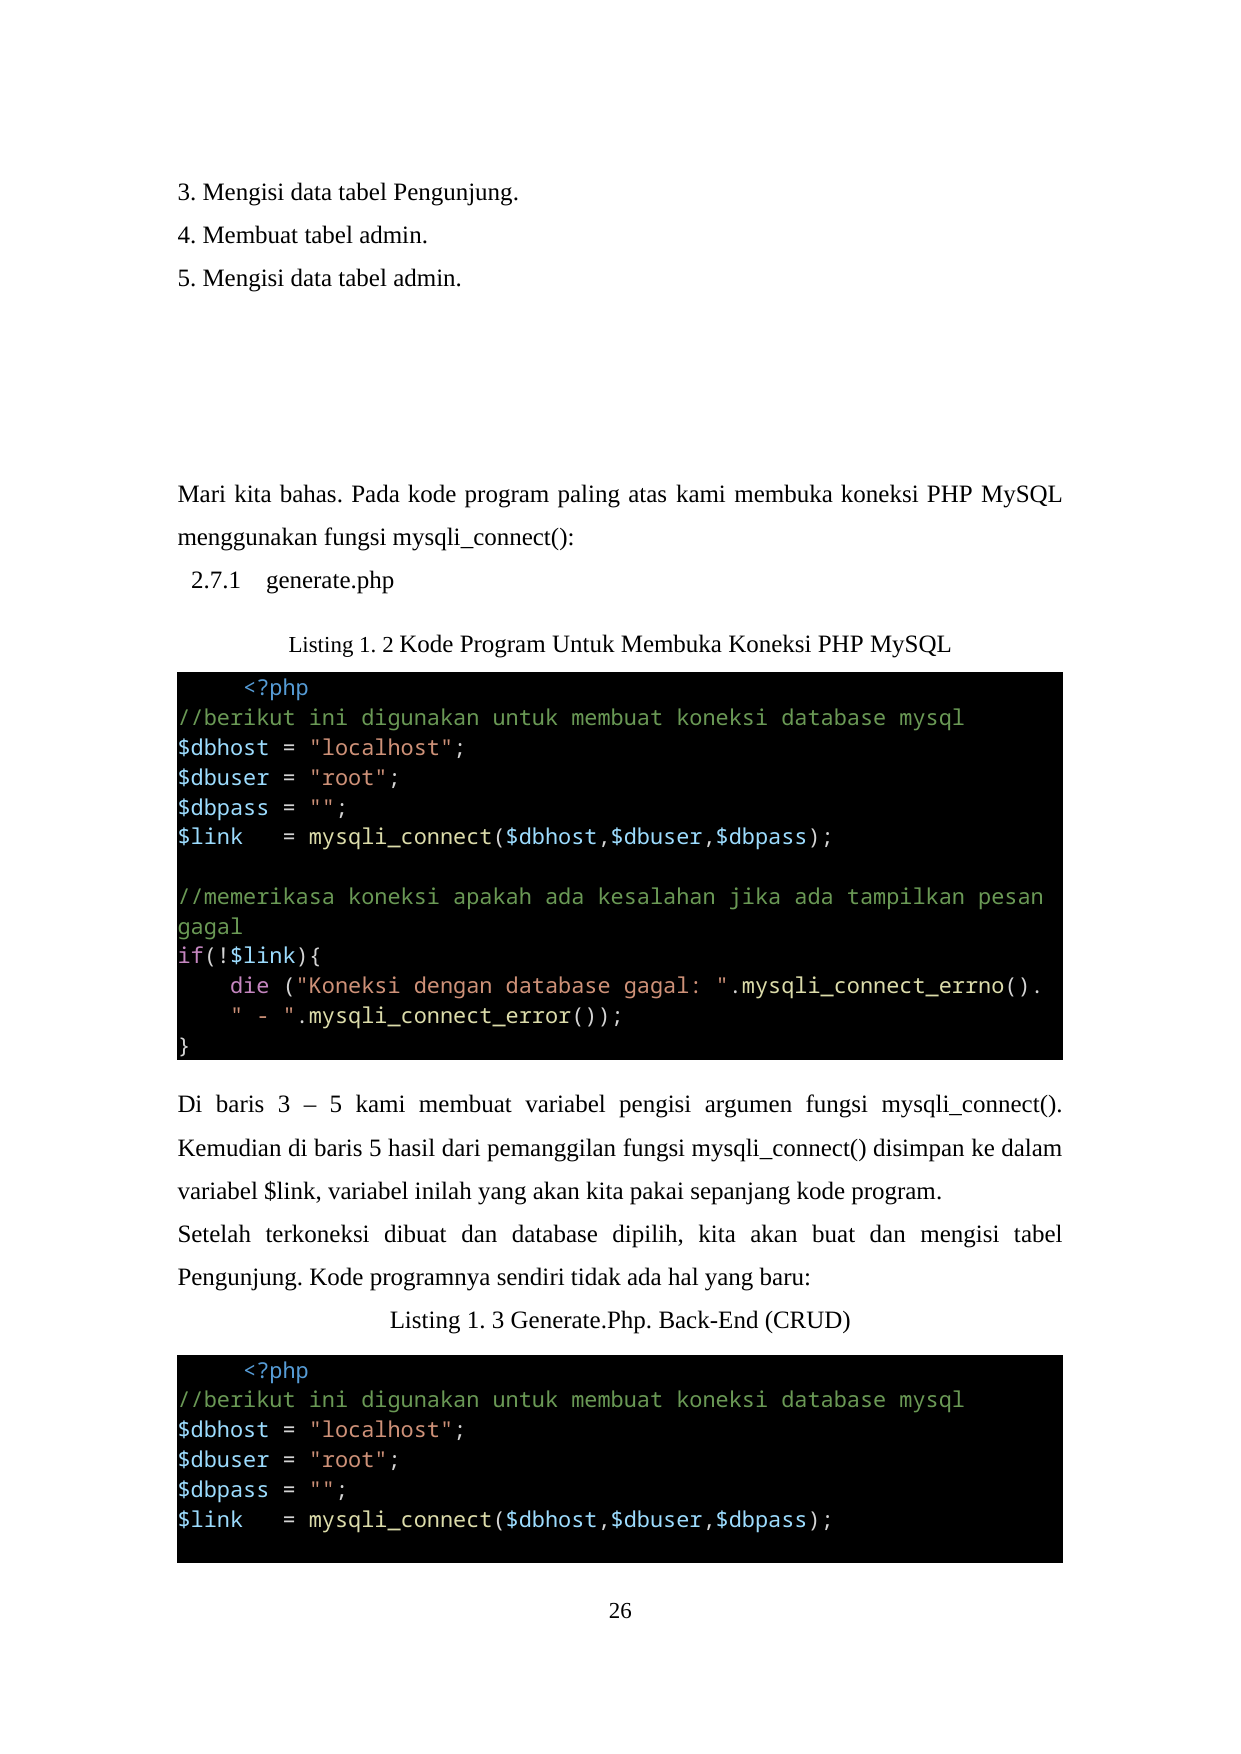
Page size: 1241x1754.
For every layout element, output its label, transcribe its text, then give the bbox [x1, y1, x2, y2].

text $dbpass = ""; [177, 792, 1063, 821]
text 5. Mengisi data tabel admin. [177, 263, 1063, 292]
text " - ".mysqli_connect_error()); [177, 1000, 1063, 1030]
text Di baris 3 – 5 kami membuat variabel pengisi argumen fungsi mysqli_connect(). Kemudian di baris 5 hasil dari pemanggilan fungsi mysqli_connect() disimpan ke dalam variabel $link, variabel inilah yang akan kita pakai sepanjang kode program. [177, 1089, 1063, 1204]
text 4. Membuat tabel admin. [177, 220, 1063, 249]
text //berikut ini digunakan untuk membuat koneksi database mysql [177, 1384, 1063, 1414]
text Listing 1. 3 Generate.Php. Back-End (CRUD) [177, 1305, 1063, 1334]
text Setelah terkoneksi dibuat dan database dipilih, kita akan buat dan mengisi tabel Pengunjung. Kode programnya sendiri tidak ada hal yang baru: [177, 1219, 1063, 1291]
text $link = mysqli_connect($dbhost,$dbuser,$dbpass); [177, 1504, 1063, 1533]
text $dbhost = "localhost"; [177, 732, 1063, 762]
text $link = mysqli_connect($dbhost,$dbuser,$dbpass); [177, 821, 1063, 851]
text Mari kita bahas. Pada kode program paling atas kami membuka koneksi PHP MySQL menggunakan fungsi mysqli_connect(): [177, 479, 1063, 551]
text $dbpass = ""; [177, 1474, 1063, 1504]
text <?php [177, 672, 1063, 702]
text $dbuser = "root"; [177, 1444, 1063, 1474]
text 3. Mengisi data tabel Pengunjung. [177, 177, 1063, 206]
text die ("Koneksi dengan database gagal: ".mysqli_connect_errno(). [177, 970, 1063, 1000]
text if(!$link){ [177, 941, 1063, 970]
text $dbuser = "root"; [177, 762, 1063, 792]
list generate.php [191, 565, 1063, 594]
text //memerikasa koneksi apakah ada kesalahan jika ada tampilkan pesan gagal [177, 881, 1063, 941]
text //berikut ini digunakan untuk membuat koneksi database mysql [177, 702, 1063, 732]
text } [177, 1030, 1063, 1060]
text $dbhost = "localhost"; [177, 1414, 1063, 1444]
text Listing 1. 2 Kode Program Untuk Membuka Koneksi PHP MySQL [177, 629, 1063, 658]
text <?php [177, 1355, 1063, 1384]
